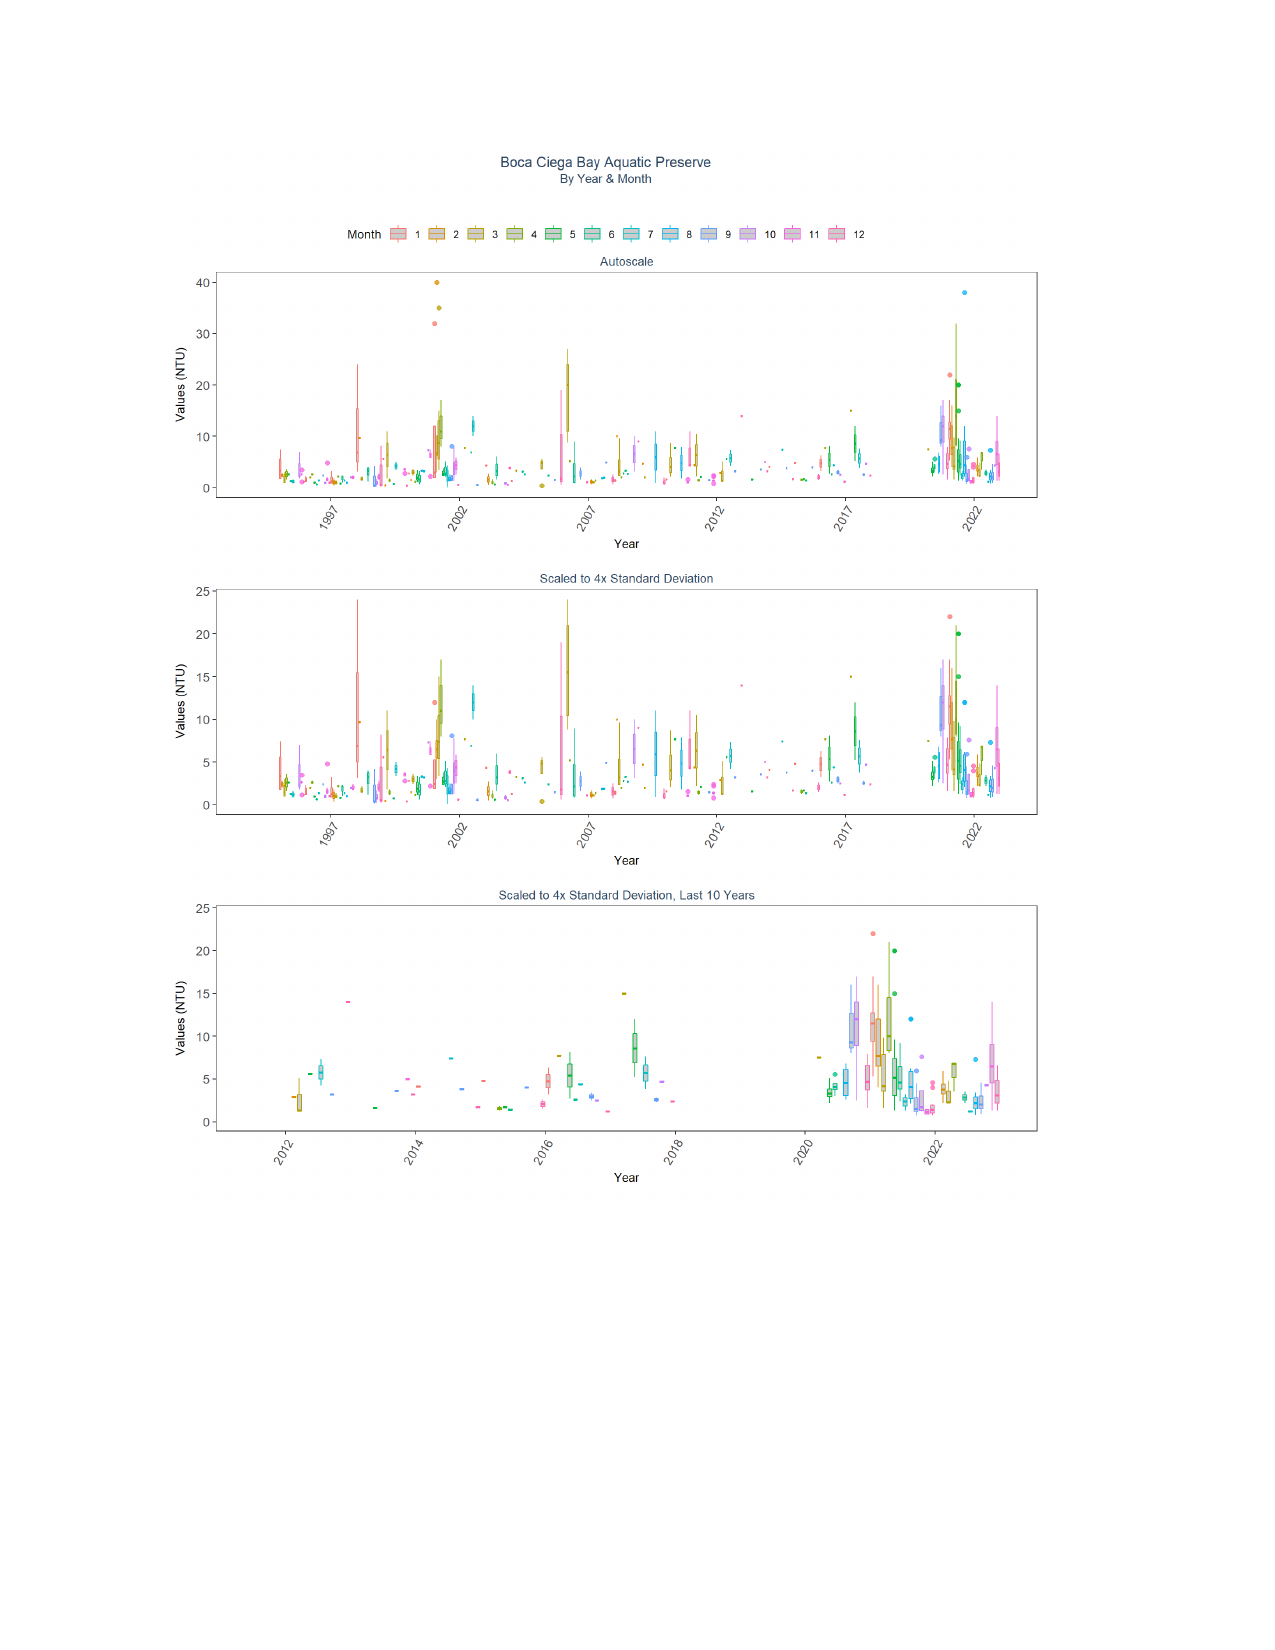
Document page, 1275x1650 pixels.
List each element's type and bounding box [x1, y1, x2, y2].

picture [168, 150, 1044, 1200]
